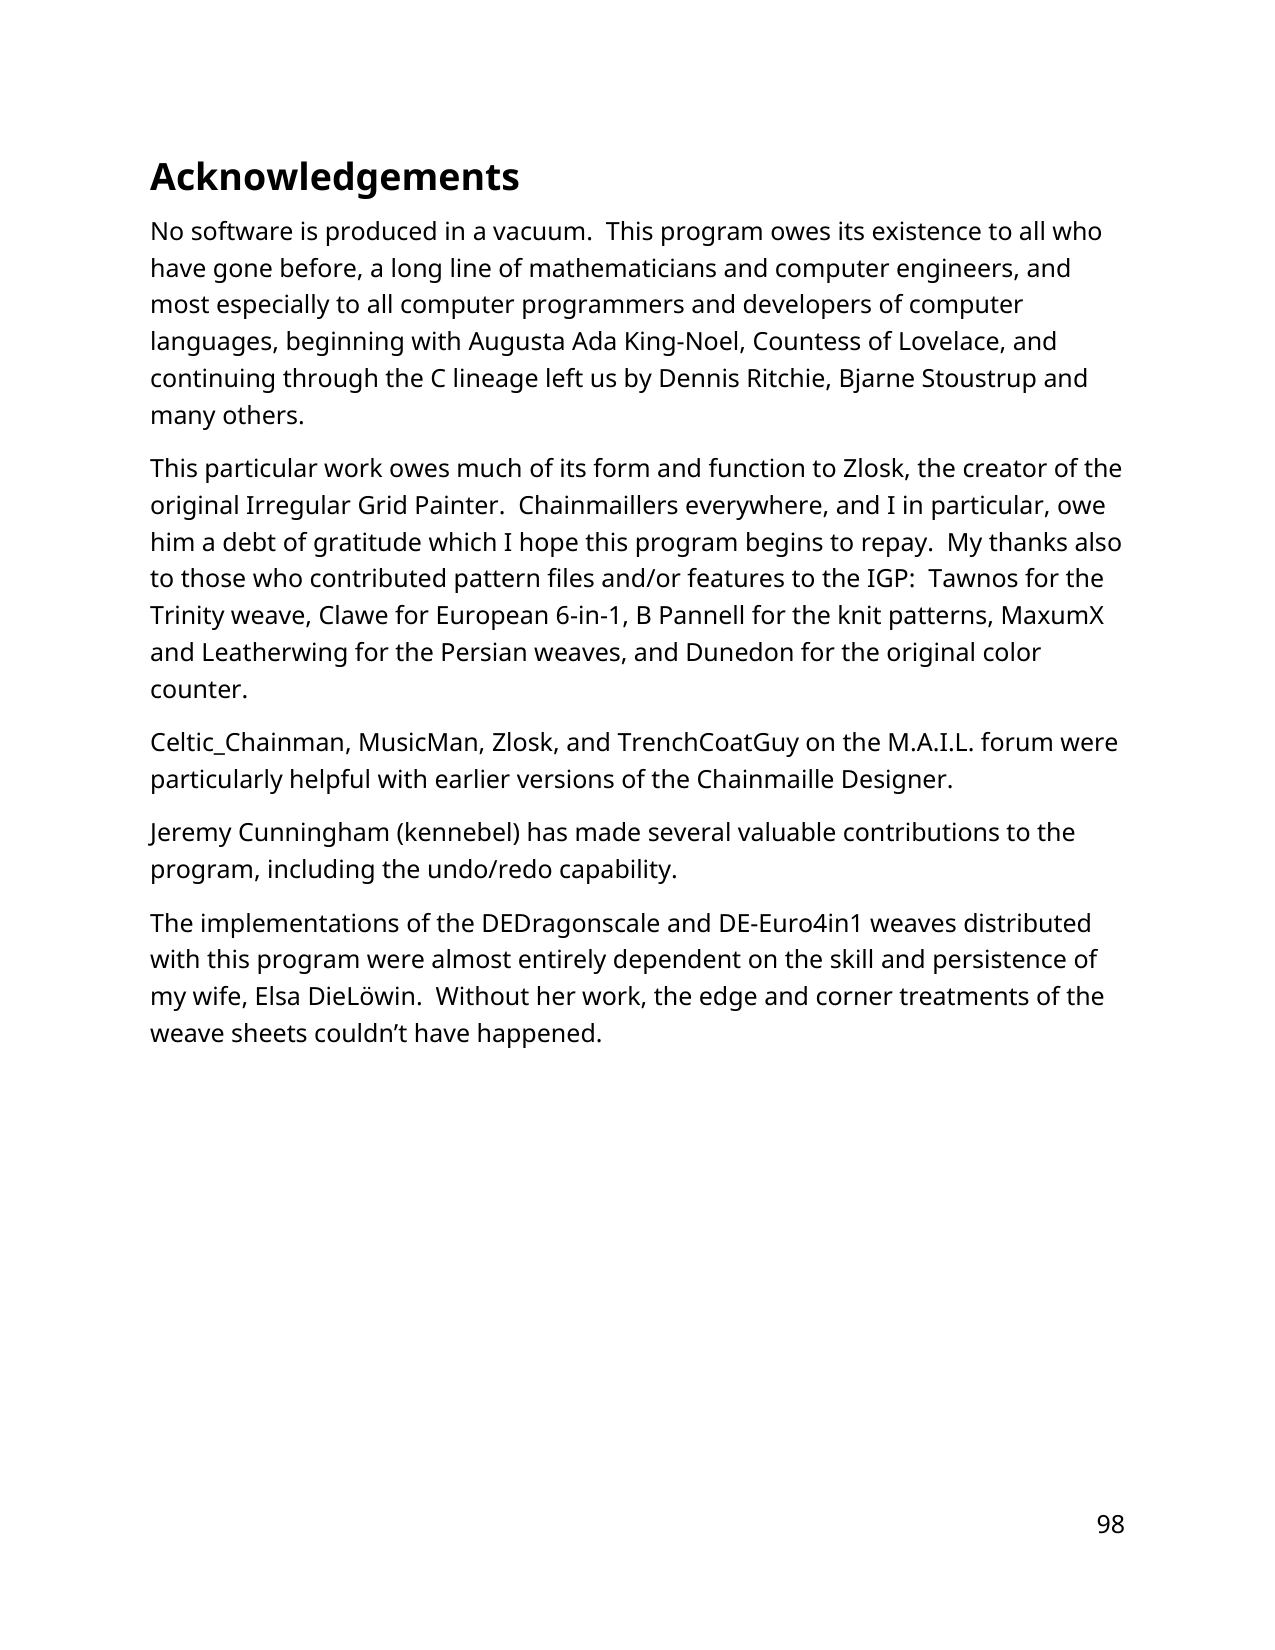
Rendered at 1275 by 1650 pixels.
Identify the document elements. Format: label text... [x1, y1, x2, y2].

text Celtic_Chainman, MusicMan, Zlosk, and TrenchCoatGuy on the M.A.I.L. forum were particularly helpful with earlier versions of the Chainmaille Designer. [150, 725, 1125, 796]
text Jeremy Cunningham (kennebel) has made several valuable contributions to the program, including the undo/redo capability. [150, 815, 1125, 886]
text This particular work owes much of its form and function to Zlosk, the creator of the original Irregular Grid Painter. Chainmaillers everywhere, and I in particular, owe him a debt of gratitude which I hope this program begins to repay. My thanks also to those who contributed pattern files and/or features to the IGP: Tawnos for the Trinity weave, Clawe for European 6-in-1, B Pannell for the knit patterns, MaxumX and Leatherwing for the Persian weaves, and Dunedon for the original color counter. [150, 451, 1125, 706]
subtitle Acknowledgements [150, 150, 1125, 201]
text The implementations of the DEDragonscale and DE-Euro4in1 weaves distributed with this program were almost entirely dependent on the skill and persistence of my wife, Elsa DieLöwin. Without her work, the edge and corner treatments of the weave sheets couldn’t have happened. [150, 905, 1125, 1050]
text No software is produced in a vacuum. This program owes its existence to all who have gone before, a long line of mathematicians and computer engineers, and most especially to all computer programmers and developers of computer languages, beginning with Augusta Ada King-Noel, Countess of Lovelace, and continuing through the C lineage left us by Dennis Ritchie, Bjarne Stoustrup and many others. [150, 213, 1125, 431]
